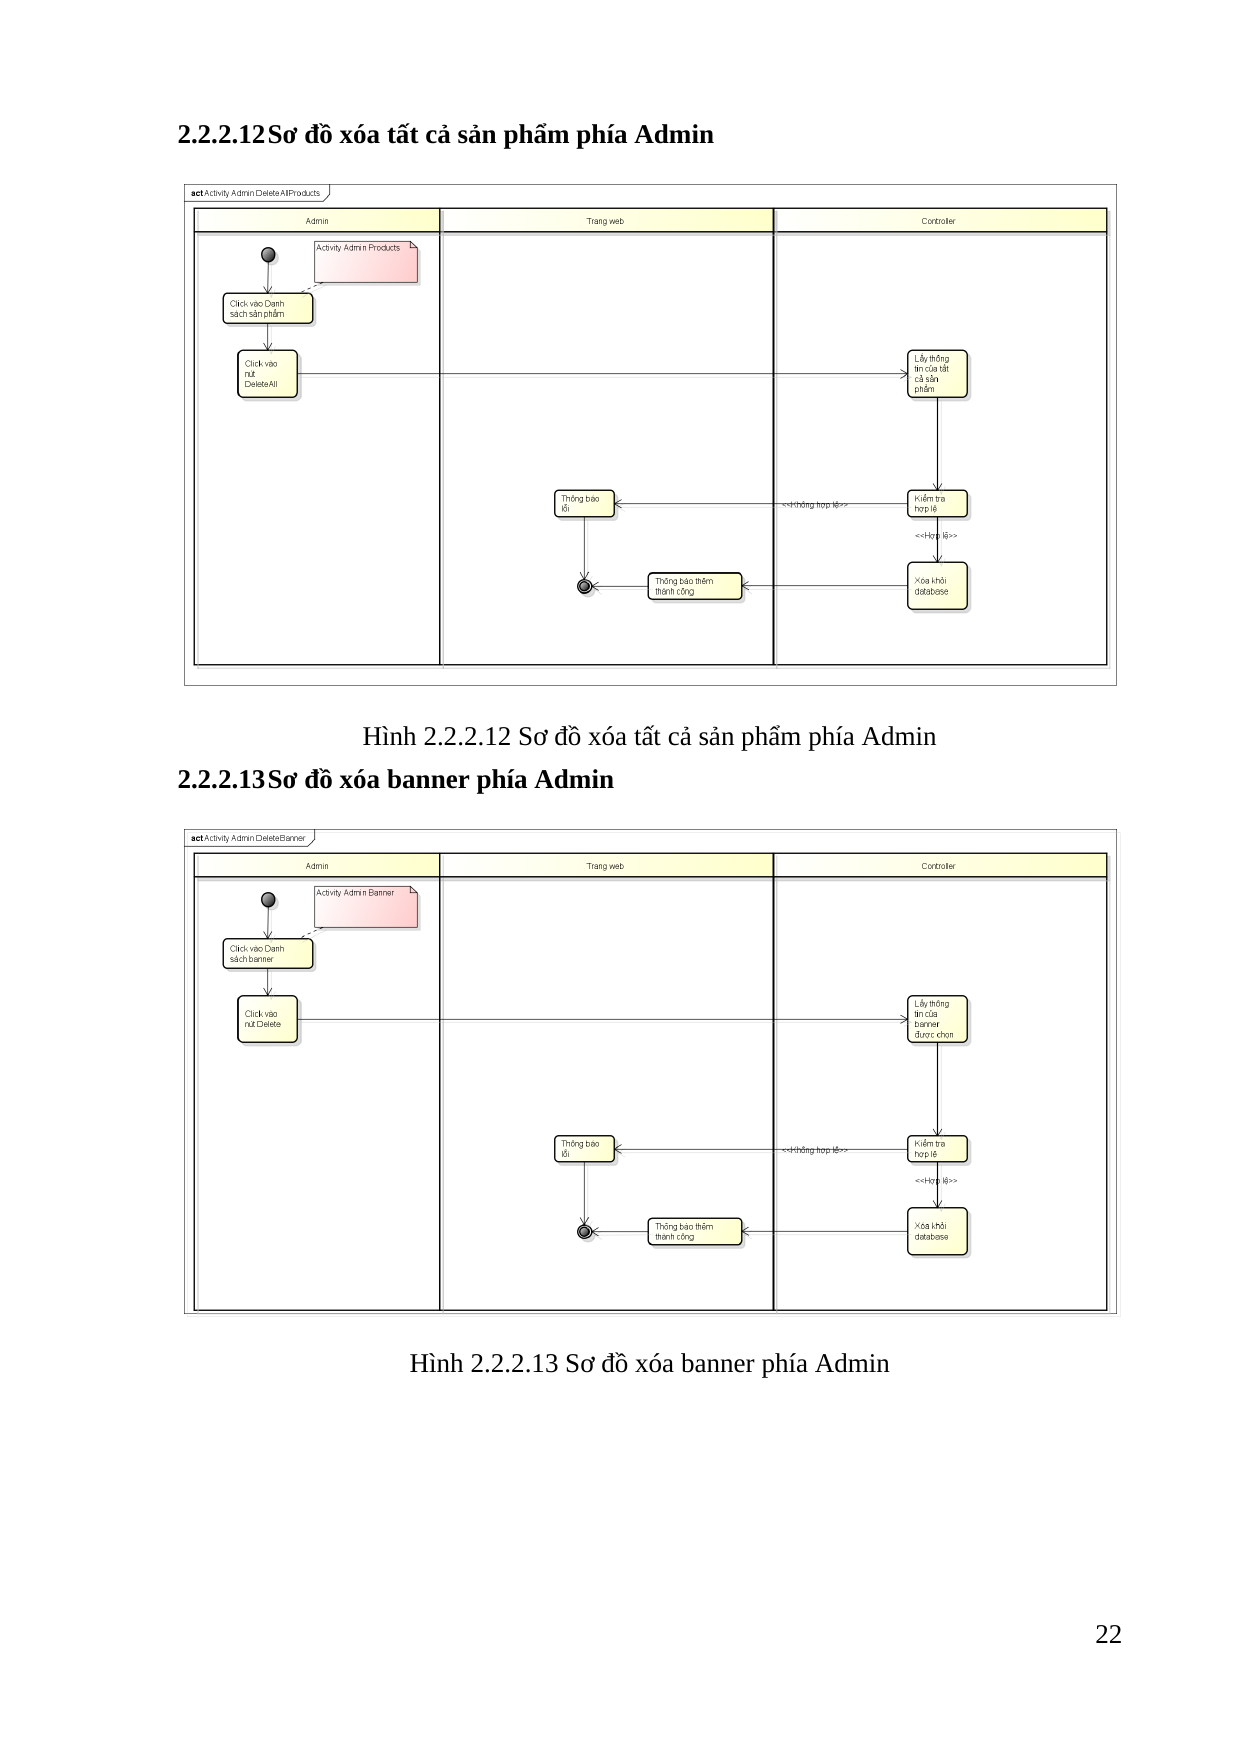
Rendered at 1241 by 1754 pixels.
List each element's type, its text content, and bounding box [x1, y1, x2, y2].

picture [177, 822, 1123, 1320]
subtitle Sơ đồ xóa tất cả sản phẩm phía Admin [177, 118, 1122, 149]
picture [177, 177, 1123, 692]
text Hình . Sơ đồ xóa tất cả sản phẩm phía Admin [177, 719, 1122, 751]
text Hình 2.2.2. Sơ đồ xóa banner phía Admin [177, 1347, 1122, 1378]
subtitle Sơ đồ xóa banner phía Admin [177, 763, 1122, 794]
